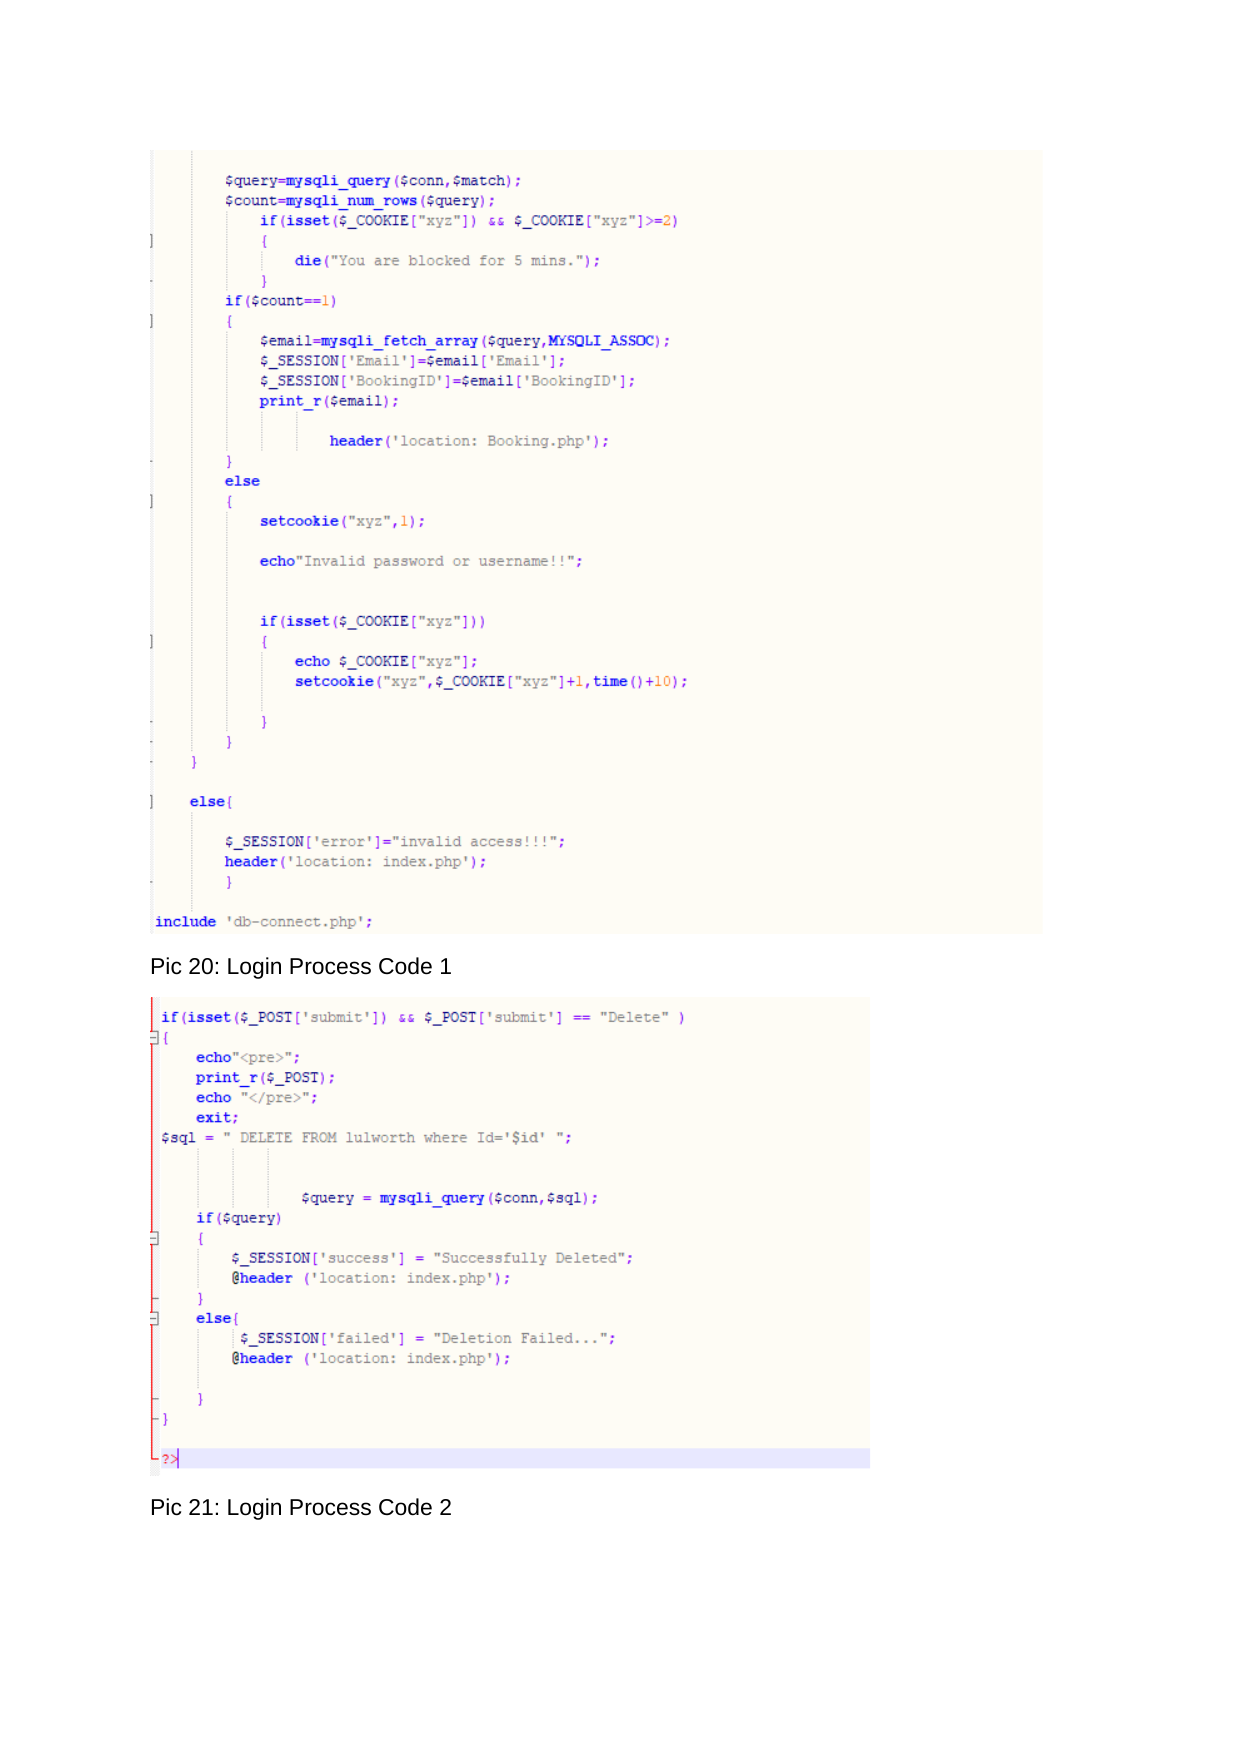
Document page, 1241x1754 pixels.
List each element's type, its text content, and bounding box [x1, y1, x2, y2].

text Pic 21: Login Process Code 2 [150, 1494, 1090, 1521]
picture [150, 150, 1043, 934]
text Pic 20: Login Process Code 1 [150, 953, 1090, 979]
picture [150, 997, 871, 1476]
